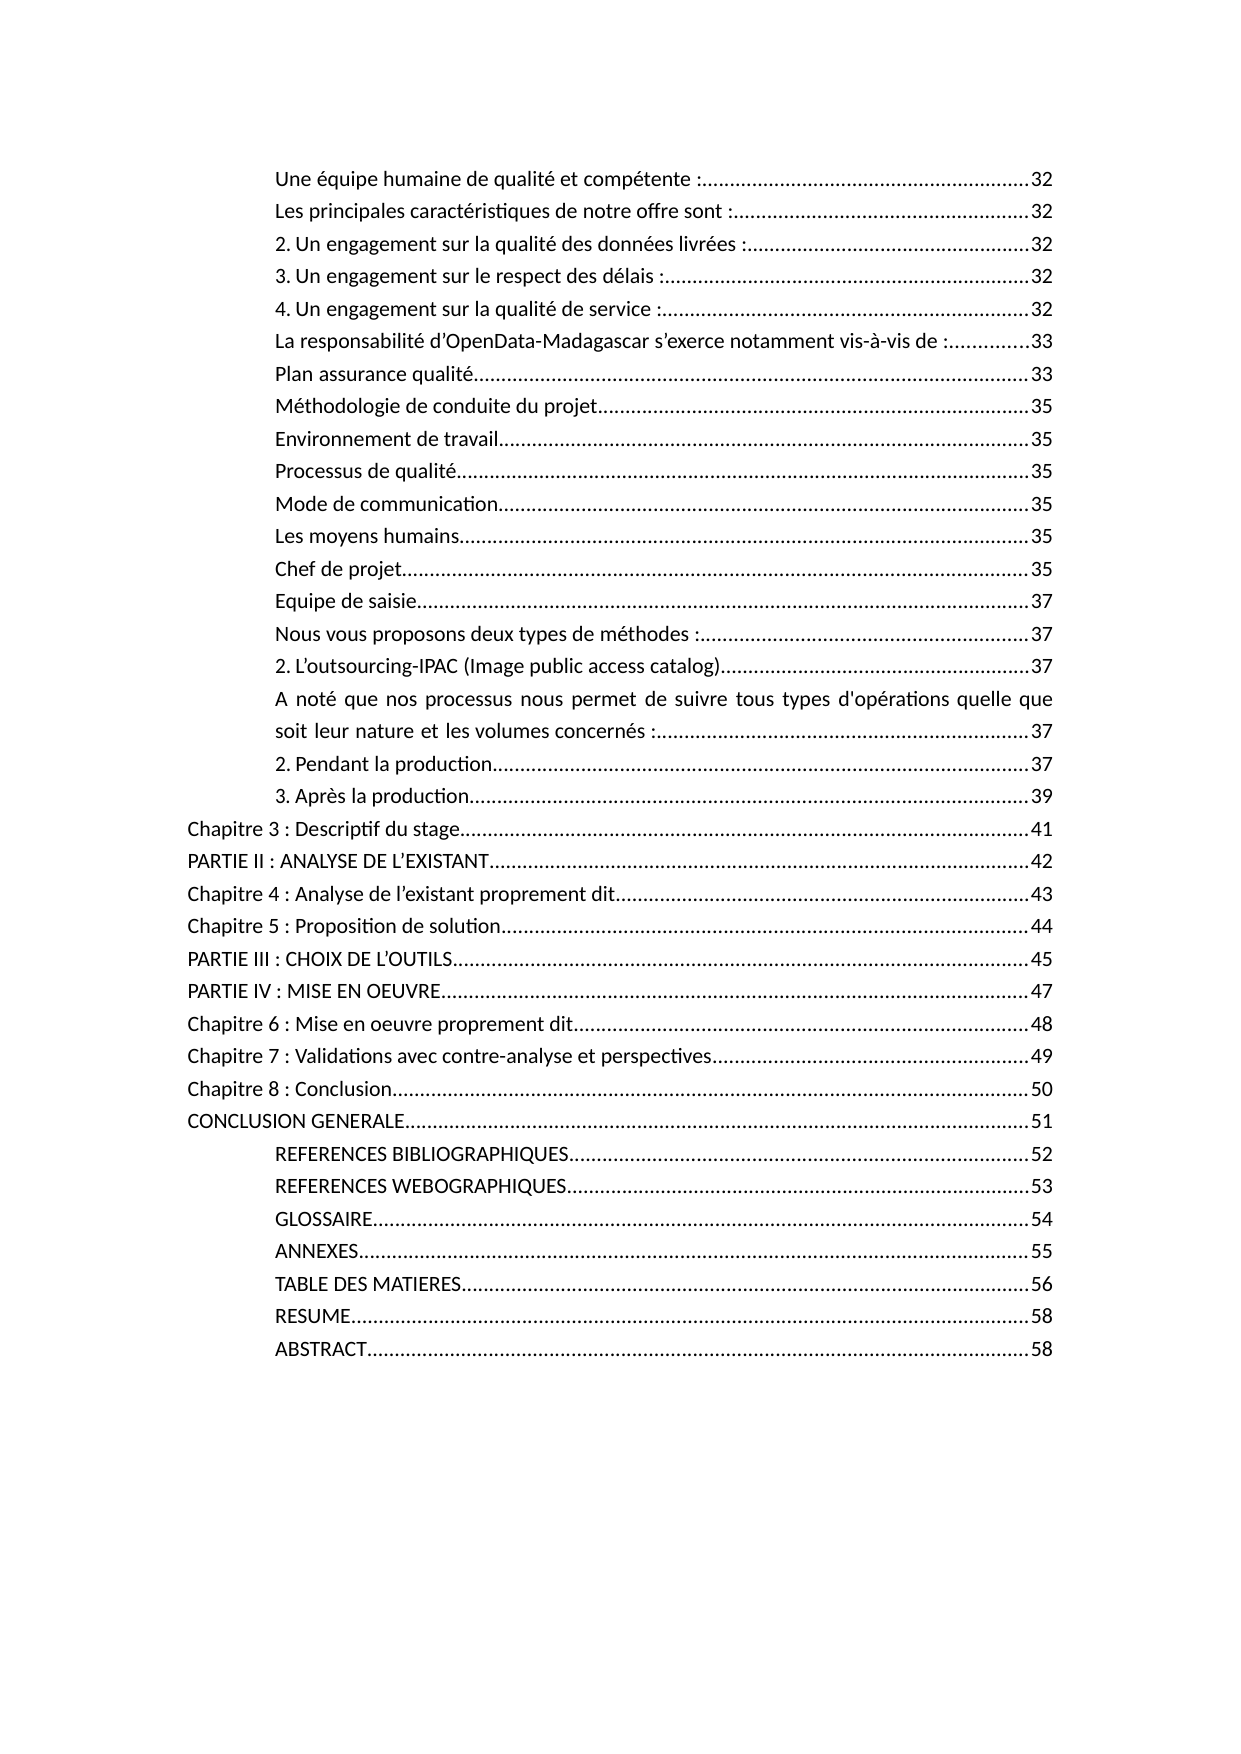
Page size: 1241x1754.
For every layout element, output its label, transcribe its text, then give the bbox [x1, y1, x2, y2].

text PARTIE III : CHOIX DE L’OUTILS 45 [187, 942, 1053, 974]
text Les principales caractéristiques de notre offre sont : 32 [275, 194, 1053, 227]
text Mode de communication 35 [275, 487, 1053, 519]
text Chapitre 5 : Proposition de solution 44 [187, 909, 1053, 942]
text RESUME 58 [275, 1299, 1053, 1332]
text PARTIE IV : MISE EN OEUVRE 47 [187, 974, 1053, 1007]
text 2. L’outsourcing-IPAC (Image public access catalog) 37 [275, 649, 1053, 682]
text 4. Un engagement sur la qualité de service : 32 [275, 292, 1053, 324]
text Nous vous proposons deux types de méthodes : 37 [275, 617, 1053, 649]
text Processus de qualité 35 [275, 454, 1053, 487]
text Equipe de saisie 37 [275, 584, 1053, 617]
text Chapitre 6 : Mise en oeuvre proprement dit 48 [187, 1007, 1053, 1039]
text 3. Après la production 39 [275, 779, 1053, 812]
text GLOSSAIRE 54 [275, 1202, 1053, 1234]
text Méthodologie de conduite du projet 35 [275, 389, 1053, 422]
text Les moyens humains 35 [275, 519, 1053, 552]
text REFERENCES BIBLIOGRAPHIQUES 52 [275, 1137, 1053, 1169]
text REFERENCES WEBOGRAPHIQUES 53 [275, 1169, 1053, 1202]
text La responsabilité d’OpenData-Madagascar s’exerce notamment vis-à-vis de : 33 [275, 324, 1053, 357]
text 2. Pendant la production 37 [275, 747, 1053, 779]
text Chapitre 3 : Descriptif du stage 41 [187, 812, 1053, 844]
text Plan assurance qualité 33 [275, 357, 1053, 389]
text Environnement de travail 35 [275, 422, 1053, 454]
text Chapitre 7 : Validations avec contre-analyse et perspectives 49 [187, 1039, 1053, 1072]
text Une équipe humaine de qualité et compétente : 32 [275, 162, 1053, 194]
text Chapitre 8 : Conclusion 50 [187, 1072, 1053, 1104]
text A noté que nos processus nous permet de suivre tous types d'opérations quelle que soit leur nature et les volumes concernés : 37 [275, 682, 1053, 747]
text ANNEXES 55 [275, 1234, 1053, 1267]
text ABSTRACT 58 [275, 1332, 1053, 1364]
text TABLE DES MATIERES 56 [275, 1267, 1053, 1299]
text PARTIE II : ANALYSE DE L’EXISTANT 42 [187, 844, 1053, 877]
text CONCLUSION GENERALE 51 [187, 1104, 1053, 1137]
text 3. Un engagement sur le respect des délais : 32 [275, 259, 1053, 292]
text Chef de projet 35 [275, 552, 1053, 584]
text 2. Un engagement sur la qualité des données livrées : 32 [275, 227, 1053, 259]
text Chapitre 4 : Analyse de l’existant proprement dit 43 [187, 877, 1053, 909]
